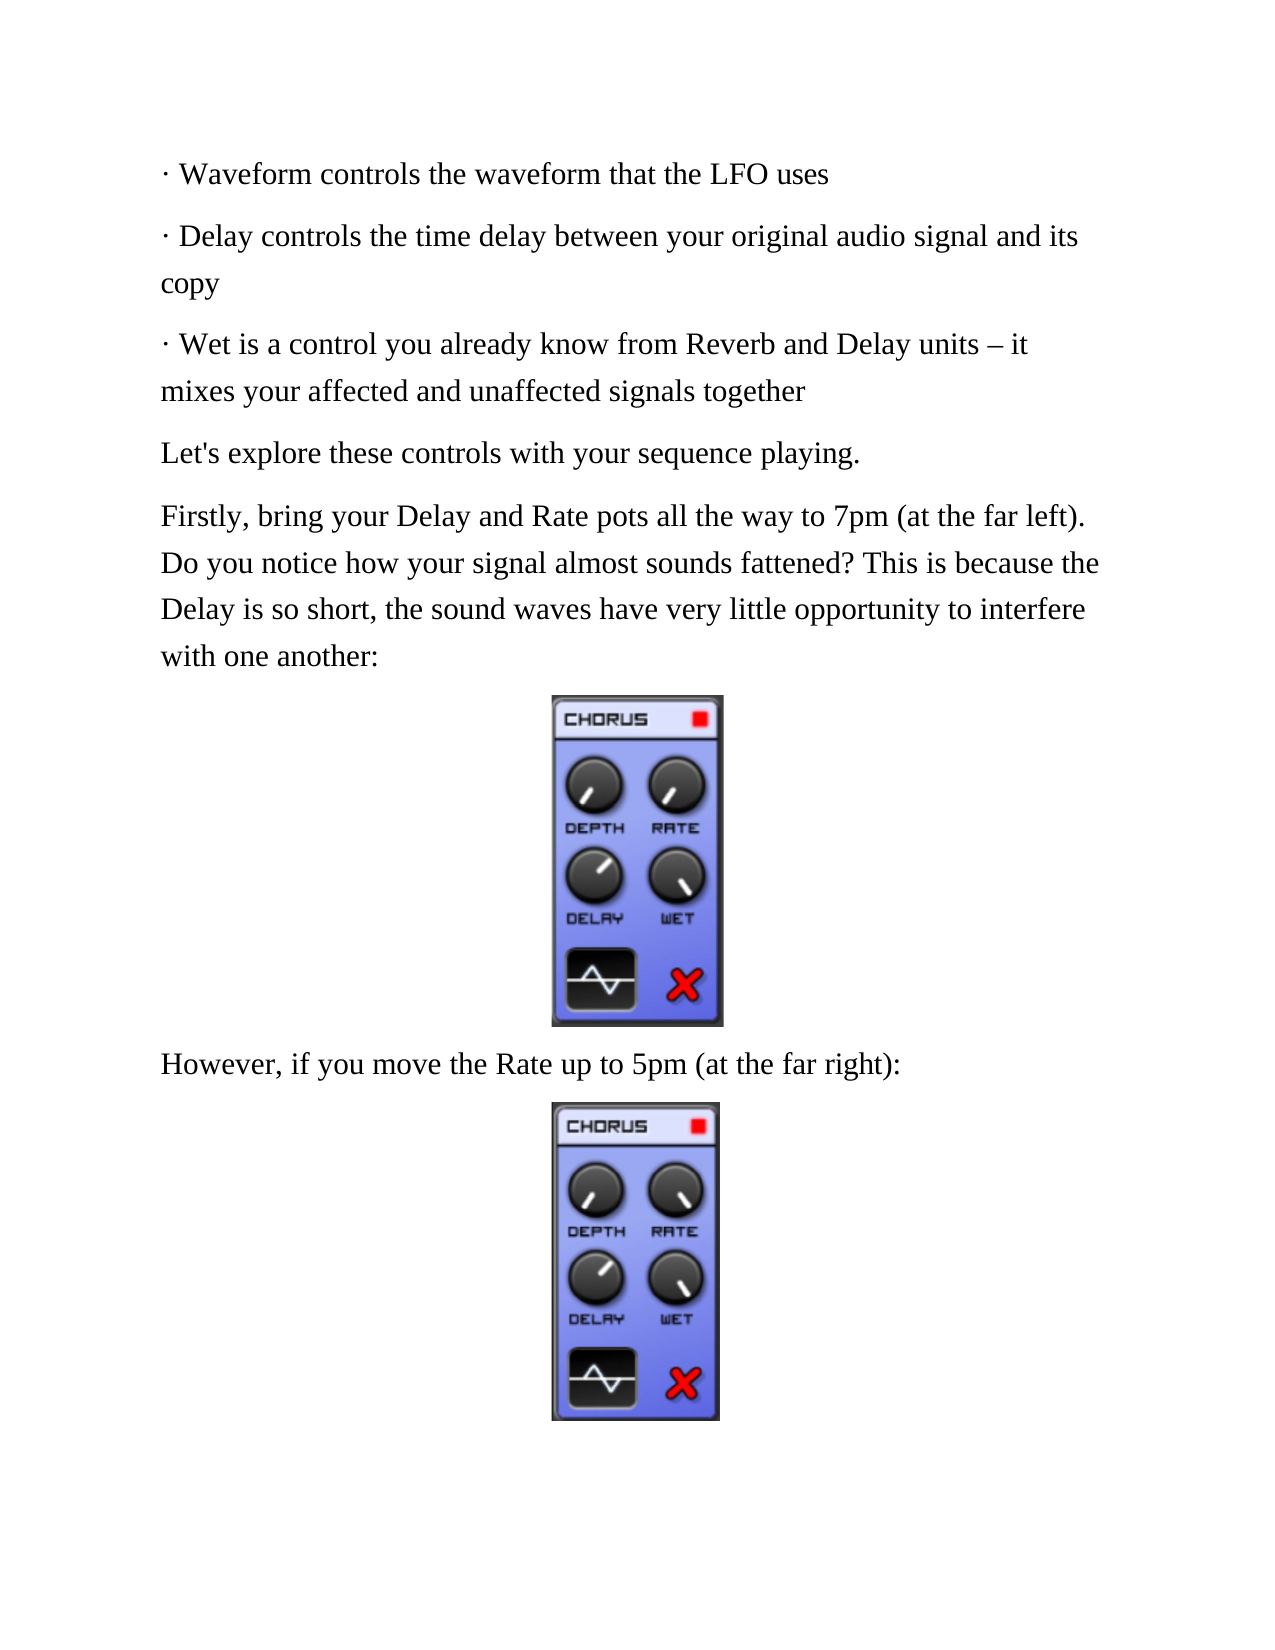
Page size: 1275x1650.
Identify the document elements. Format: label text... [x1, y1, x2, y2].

list Wet is a control you already know from Reverb and Delay units – it mixes your affected and unaffected signals together [160, 325, 1108, 408]
text However, if you move the Rate up to 5pm (at the far right): [160, 711, 1275, 1081]
list Waveform controls the waveform that the LFO uses [160, 155, 1275, 191]
list Delay controls the time delay between your original audio signal and its copy [160, 218, 1079, 300]
picture [551, 695, 724, 711]
picture [551, 1102, 720, 1421]
text Firstly, bring your Delay and Rate pots all the way to 7pm (at the far left). Do you notice how your signal almost sounds fattened? This is because the Delay is so short, the sound waves have very little opportunity to interfere with one another: [160, 497, 1106, 673]
text Let's explore these controls with your sequence playing. [160, 435, 1275, 471]
